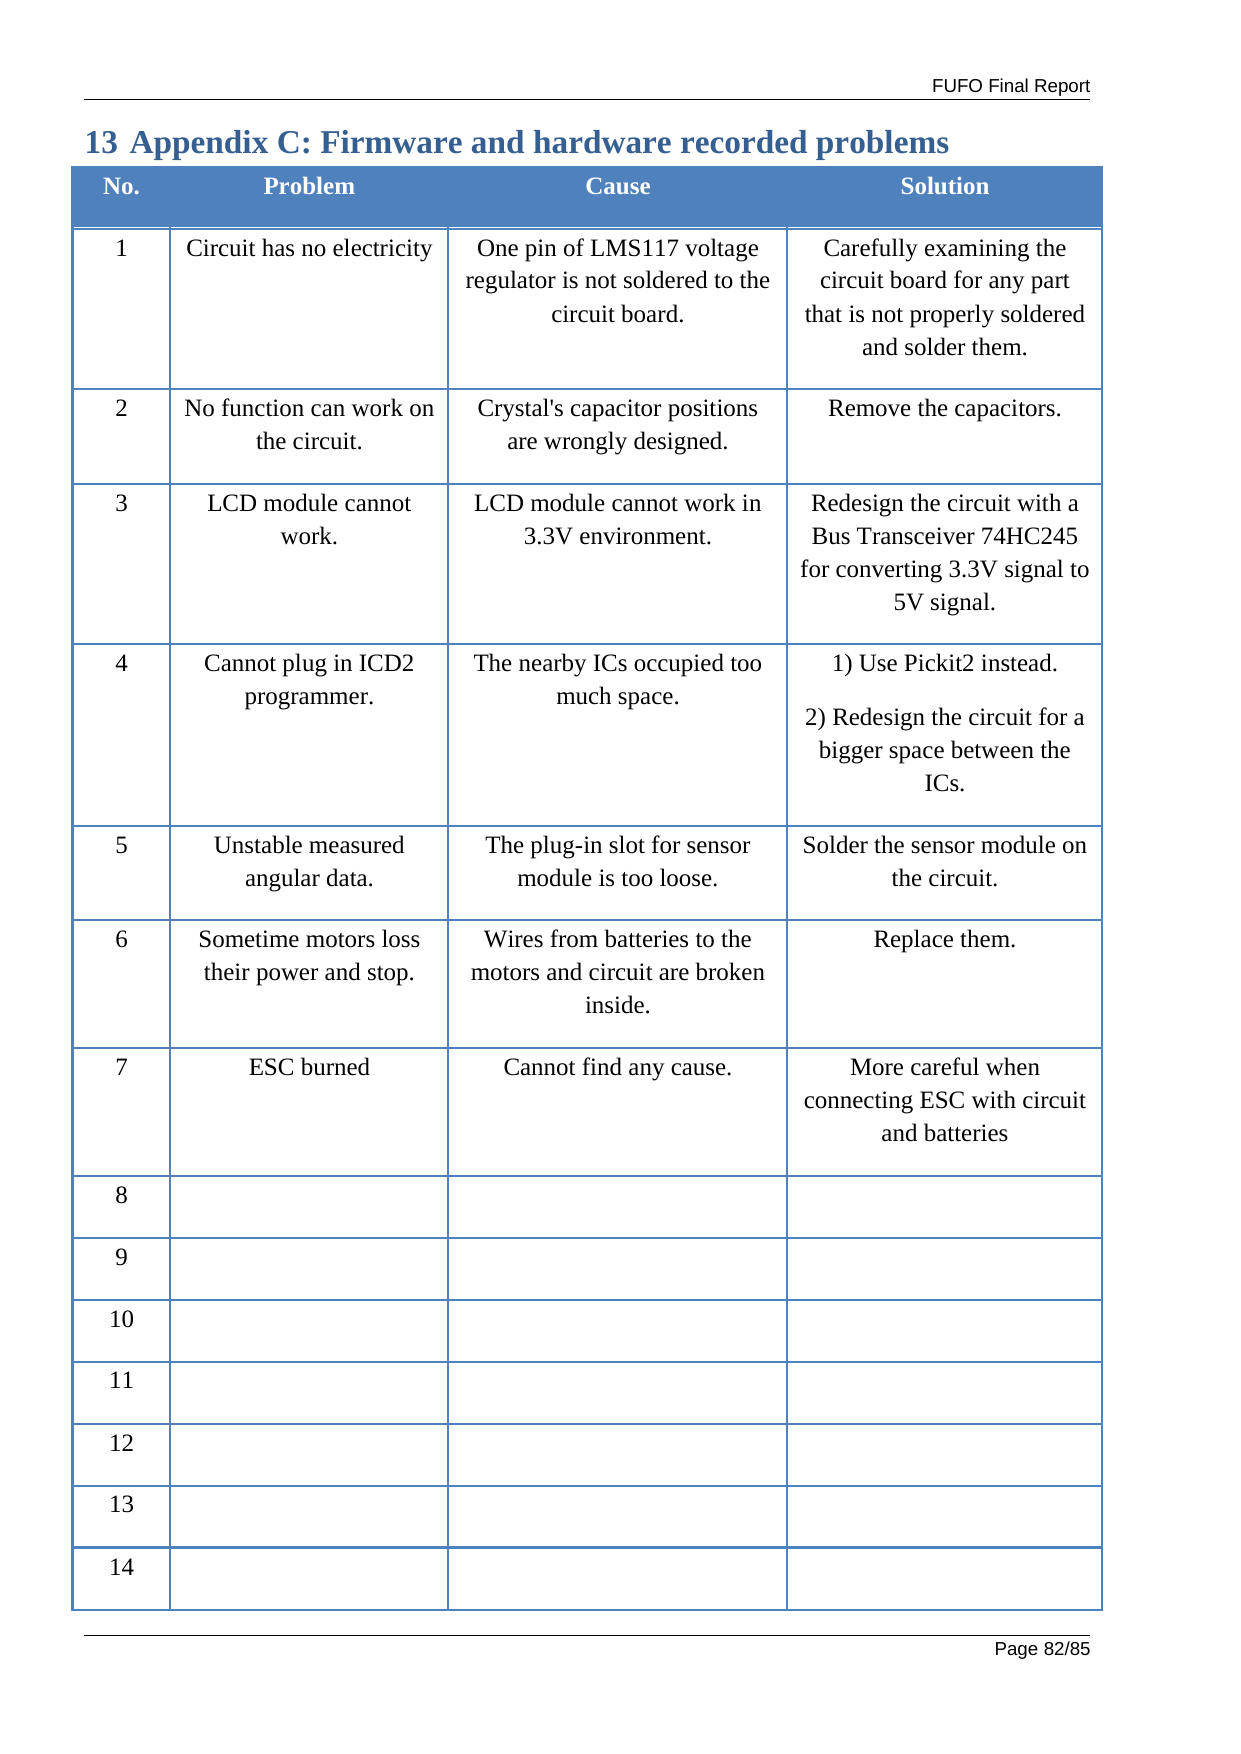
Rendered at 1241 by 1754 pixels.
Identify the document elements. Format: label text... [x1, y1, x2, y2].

table_cell 1 [74, 230, 169, 388]
table_cell 9 [74, 1239, 169, 1298]
table_cell [788, 1425, 1101, 1484]
table_header Solution [788, 168, 1101, 227]
table_cell Carefully examining the circuit board for any part that is not properly soldered and solder them. [788, 230, 1101, 388]
table_cell Redesign the circuit with a Bus Transceiver 74HC245 for converting 3.3V signal to 5V signal. [788, 485, 1101, 643]
table_cell 14 [74, 1549, 169, 1608]
table_cell [788, 1549, 1101, 1608]
subtitle Appendix C: Firmware and hardware recorded problems [84, 122, 1090, 160]
table_cell One pin of LMS117 voltage regulator is not soldered to the circuit board. [449, 230, 786, 388]
table_cell [171, 1487, 447, 1546]
table_cell 4 [74, 645, 169, 825]
table_cell Remove the capacitors. [788, 390, 1101, 483]
table_cell [449, 1363, 786, 1422]
table_cell Cannot find any cause. [449, 1049, 786, 1174]
table_cell Wires from batteries to the motors and circuit are broken inside. [449, 921, 786, 1047]
table_cell 2 [74, 390, 169, 483]
table_cell ESC burned [171, 1049, 447, 1174]
table_cell Cannot plug in ICD2 programmer. [171, 645, 447, 825]
table_cell 7 [74, 1049, 169, 1174]
table_header Problem [171, 168, 447, 227]
table_cell [788, 1301, 1101, 1361]
table_cell 1) Use Pickit2 instead. 2) Redesign the circuit for a bigger space between the ICs. [788, 645, 1101, 825]
table_cell Circuit has no electricity [171, 230, 447, 388]
table_cell [449, 1177, 786, 1237]
table_cell More careful when connecting ESC with circuit and batteries [788, 1049, 1101, 1174]
table_cell 12 [74, 1425, 169, 1484]
table_cell No function can work on the circuit. [171, 390, 447, 483]
table_cell [449, 1549, 786, 1608]
table_cell 5 [74, 827, 169, 919]
table_cell 11 [74, 1363, 169, 1422]
table_cell LCD module cannot work. [171, 485, 447, 643]
table_cell [171, 1425, 447, 1484]
table_cell [171, 1549, 447, 1608]
table_cell [171, 1301, 447, 1361]
table_cell Sometime motors loss their power and stop. [171, 921, 447, 1047]
table_cell [171, 1177, 447, 1237]
table_cell 3 [74, 485, 169, 643]
table_cell The nearby ICs occupied too much space. [449, 645, 786, 825]
table_cell [449, 1425, 786, 1484]
table_cell [171, 1363, 447, 1422]
table_cell [449, 1239, 786, 1298]
table_cell Unstable measured angular data. [171, 827, 447, 919]
table_cell [449, 1487, 786, 1546]
table_cell [449, 1301, 786, 1361]
table_cell 10 [74, 1301, 169, 1361]
table_cell [788, 1487, 1101, 1546]
table_cell Replace them. [788, 921, 1101, 1047]
table_cell 8 [74, 1177, 169, 1237]
table_cell Crystal's capacitor positions are wrongly designed. [449, 390, 786, 483]
table_cell [788, 1177, 1101, 1237]
table_cell Solder the sensor module on the circuit. [788, 827, 1101, 919]
table_header No. [74, 168, 169, 227]
table_cell [788, 1239, 1101, 1298]
table_cell 13 [74, 1487, 169, 1546]
table_header Cause [449, 168, 786, 227]
table_cell LCD module cannot work in 3.3V environment. [449, 485, 786, 643]
table_cell 6 [74, 921, 169, 1047]
table_cell [171, 1239, 447, 1298]
table_cell [788, 1363, 1101, 1422]
table_cell The plug-in slot for sensor module is too loose. [449, 827, 786, 919]
